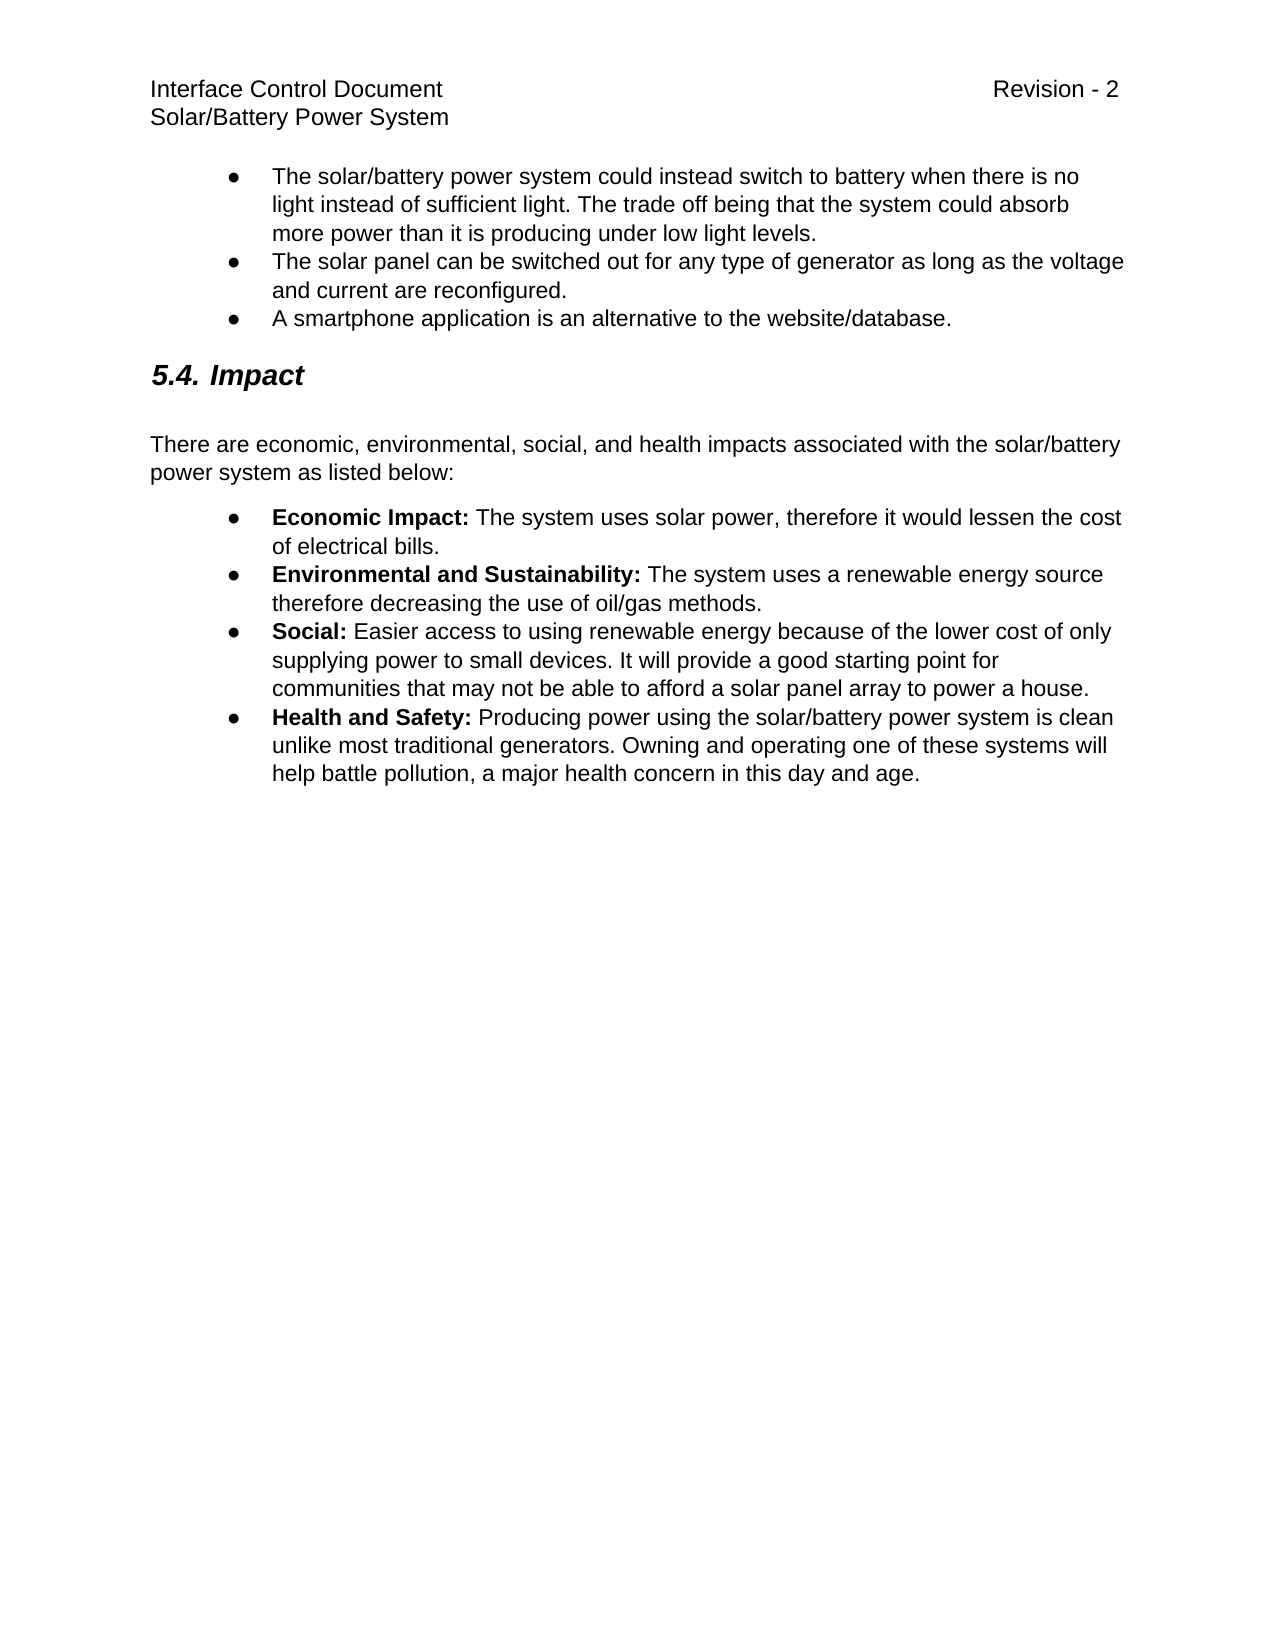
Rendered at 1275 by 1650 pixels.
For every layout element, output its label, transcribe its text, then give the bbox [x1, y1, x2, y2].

list Health and Safety: Producing power using the solar/battery power system is clean unlike most traditional generators. Owning and operating one of these systems will help battle pollution, a major health concern in this day and age. [227, 703, 1125, 787]
subtitle Impact [152, 358, 1125, 392]
list The solar/battery power system could instead switch to battery when there is no light instead of sufficient light. The trade off being that the system could absorb more power than it is producing under low light levels. [227, 163, 1125, 246]
list Economic Impact: The system uses solar power, therefore it would lessen the cost of electrical bills. [227, 504, 1125, 559]
list Environmental and Sustainability: The system uses a renewable energy source therefore decreasing the use of oil/gas methods. [227, 561, 1125, 616]
list The solar panel can be switched out for any type of generator as long as the voltage and current are reconfigured. [227, 248, 1125, 303]
list A smartphone application is an alternative to the website/database. [227, 305, 1125, 331]
text There are economic, environmental, social, and health impacts associated with the solar/battery power system as listed below: [150, 431, 1125, 486]
list Social: Easier access to using renewable energy because of the lower cost of only supplying power to small devices. It will provide a good starting point for communities that may not be able to afford a solar panel array to power a house. [227, 618, 1125, 701]
